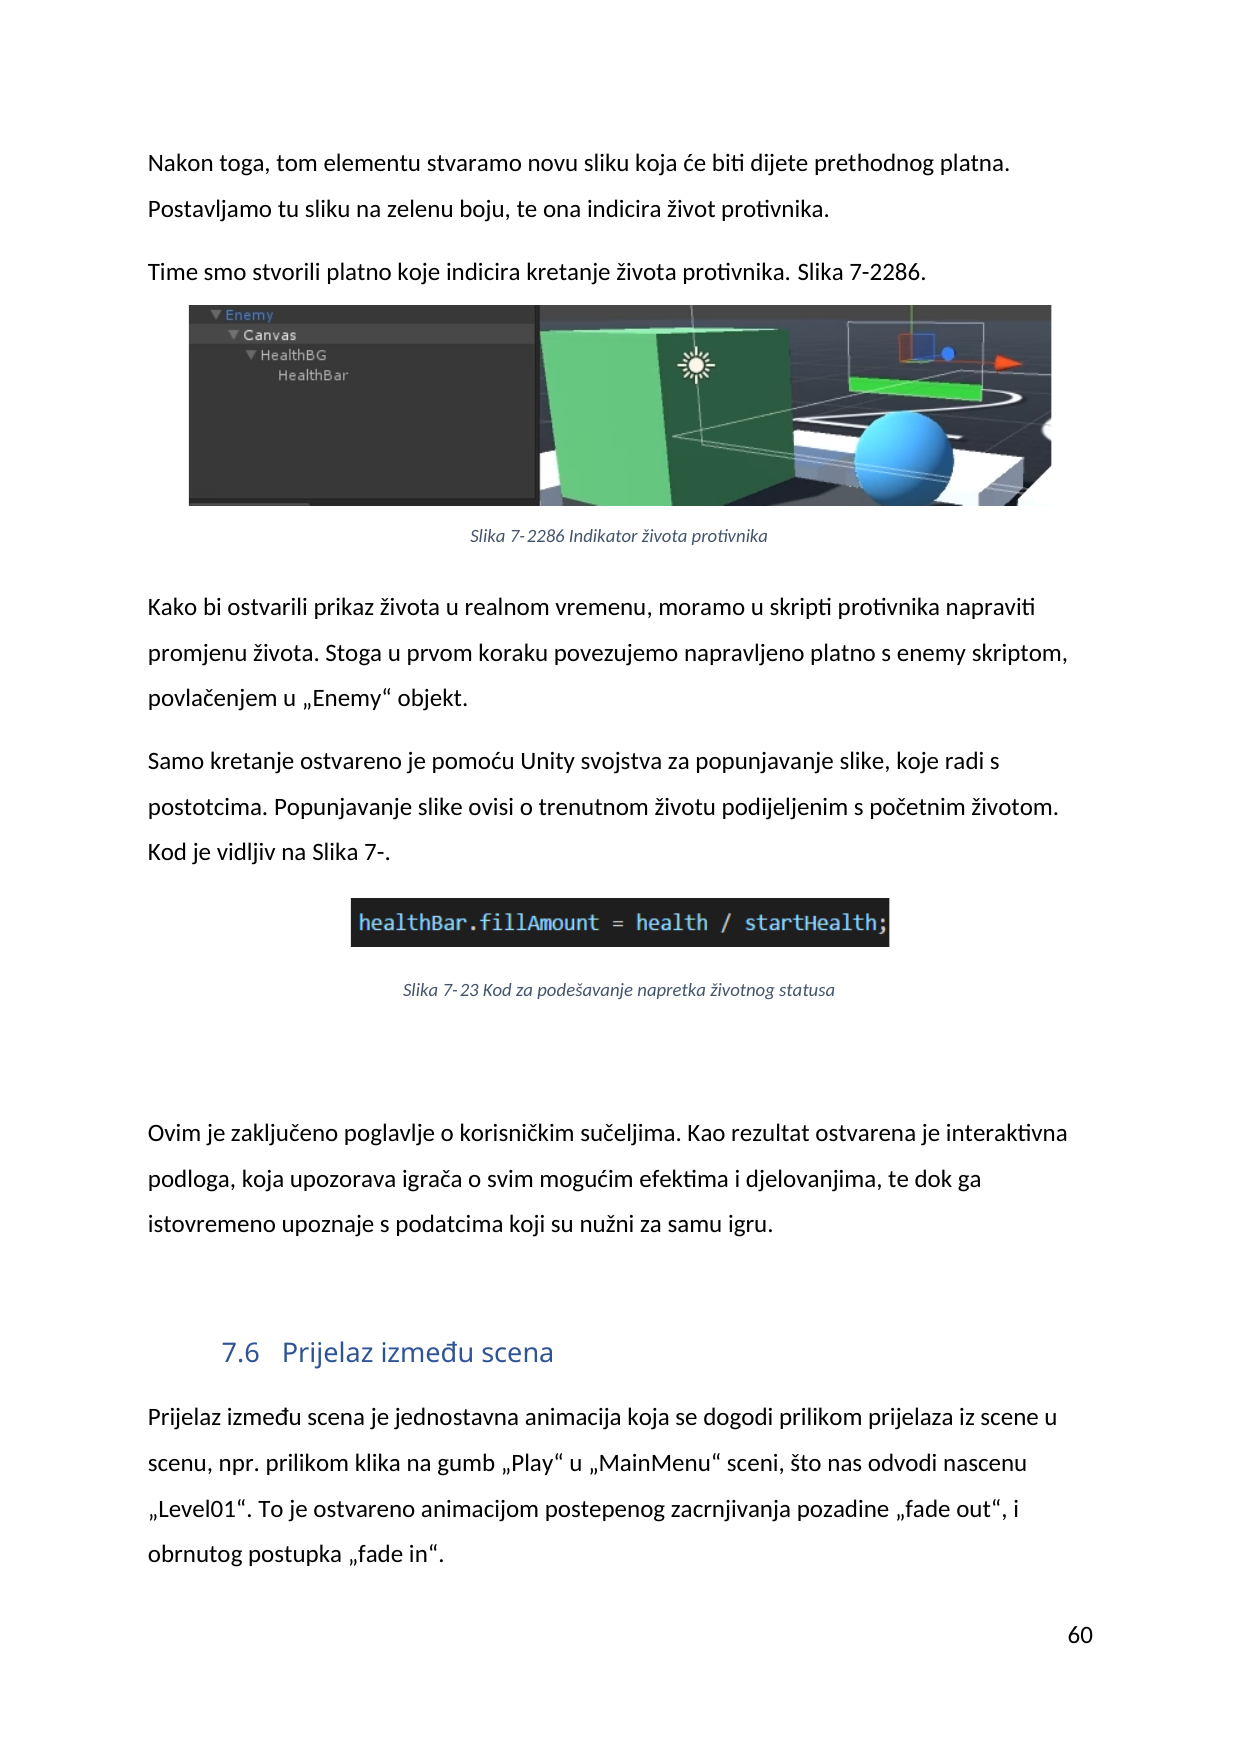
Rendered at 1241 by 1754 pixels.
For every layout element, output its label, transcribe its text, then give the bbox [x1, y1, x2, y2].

text Slika 7-23 Kod za podešavanje napretka životnog statusa [148, 978, 1093, 1001]
text Kako bi ostvarili prikaz života u realnom vremenu, moramo u skripti protivnika napraviti promjenu života. Stoga u prvom koraku povezujemo napravljeno platno s enemy skriptom, povlačenjem u „Enemy“ objekt. [148, 591, 1093, 713]
picture [188, 305, 1052, 506]
text Ovim je zaključeno poglavlje o korisničkim sučeljima. Kao rezultat ostvarena je interaktivna podloga, koja upozorava igrača o svim mogućim efektima i djelovanjima, te dok ga istovremeno upoznaje s podatcima koji su nužni za samu igru. [148, 1071, 1093, 1239]
text Slika 7-22 Indikator života protivnika [148, 524, 1093, 570]
text Time smo stvorili platno koje indicira kretanje života protivnika. Slika 7-22. [148, 256, 1093, 286]
subtitle Prijelaz između scena [221, 1333, 1093, 1370]
picture [350, 898, 890, 947]
text Samo kretanje ostvareno je pomoću Unity svojstva za popunjavanje slike, koje radi s postotcima. Popunjavanje slike ovisi o trenutnom životu podijeljenim s početnim životom. Kod je vidljiv na Slika 7-23. [148, 745, 1093, 867]
text Nakon toga, tom elementu stvaramo novu sliku koja će biti dijete prethodnog platna. Postavljamo tu sliku na zelenu boju, te ona indicira život protivnika. [148, 148, 1093, 224]
text Prijelaz između scena je jednostavna animacija koja se dogodi prilikom prijelaza iz scene u scenu, npr. prilikom klika na gumb „Play“ u „MainMenu“ sceni, što nas odvodi nascenu „Level01“. To je ostvareno animacijom postepenog zacrnjivanja pozadine „fade out“, i obrnutog postupka „fade in“. [148, 1401, 1093, 1569]
